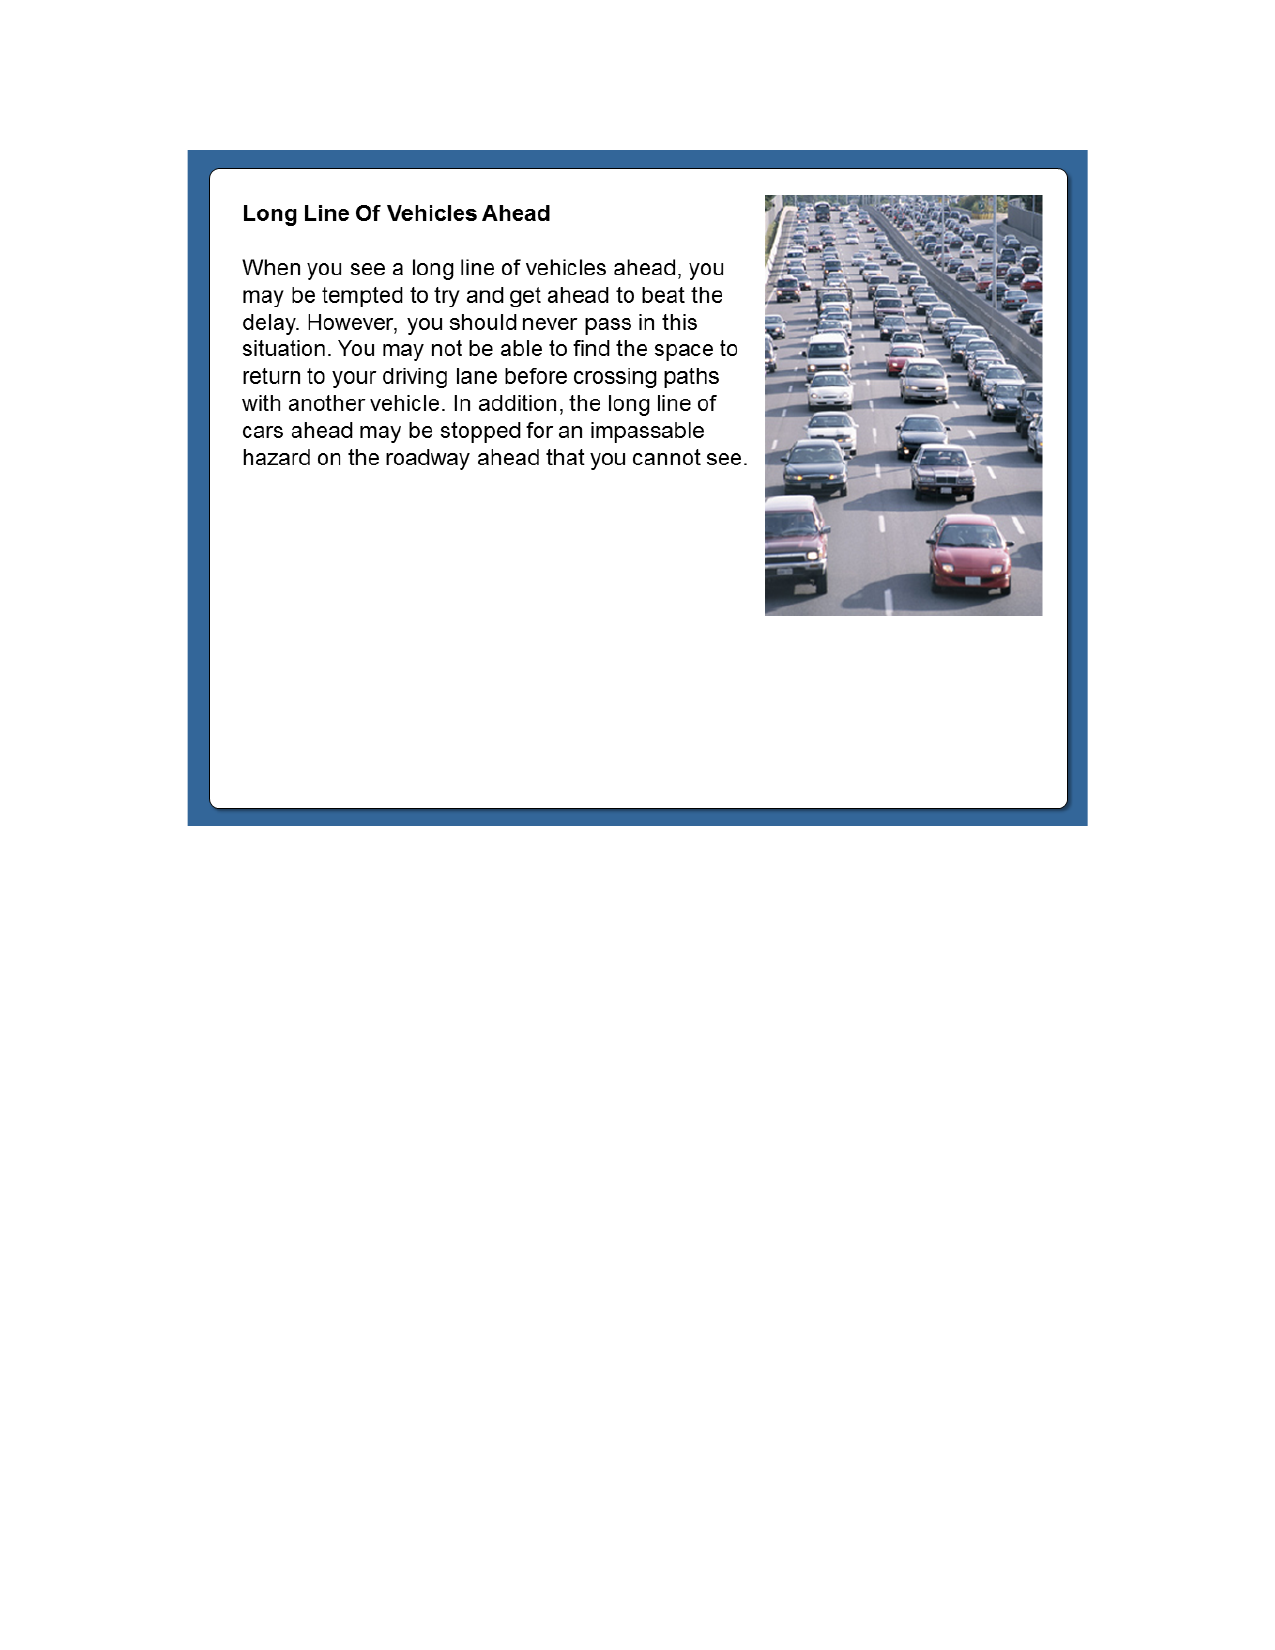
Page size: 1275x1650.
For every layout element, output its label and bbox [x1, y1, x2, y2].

picture [187, 150, 1088, 826]
